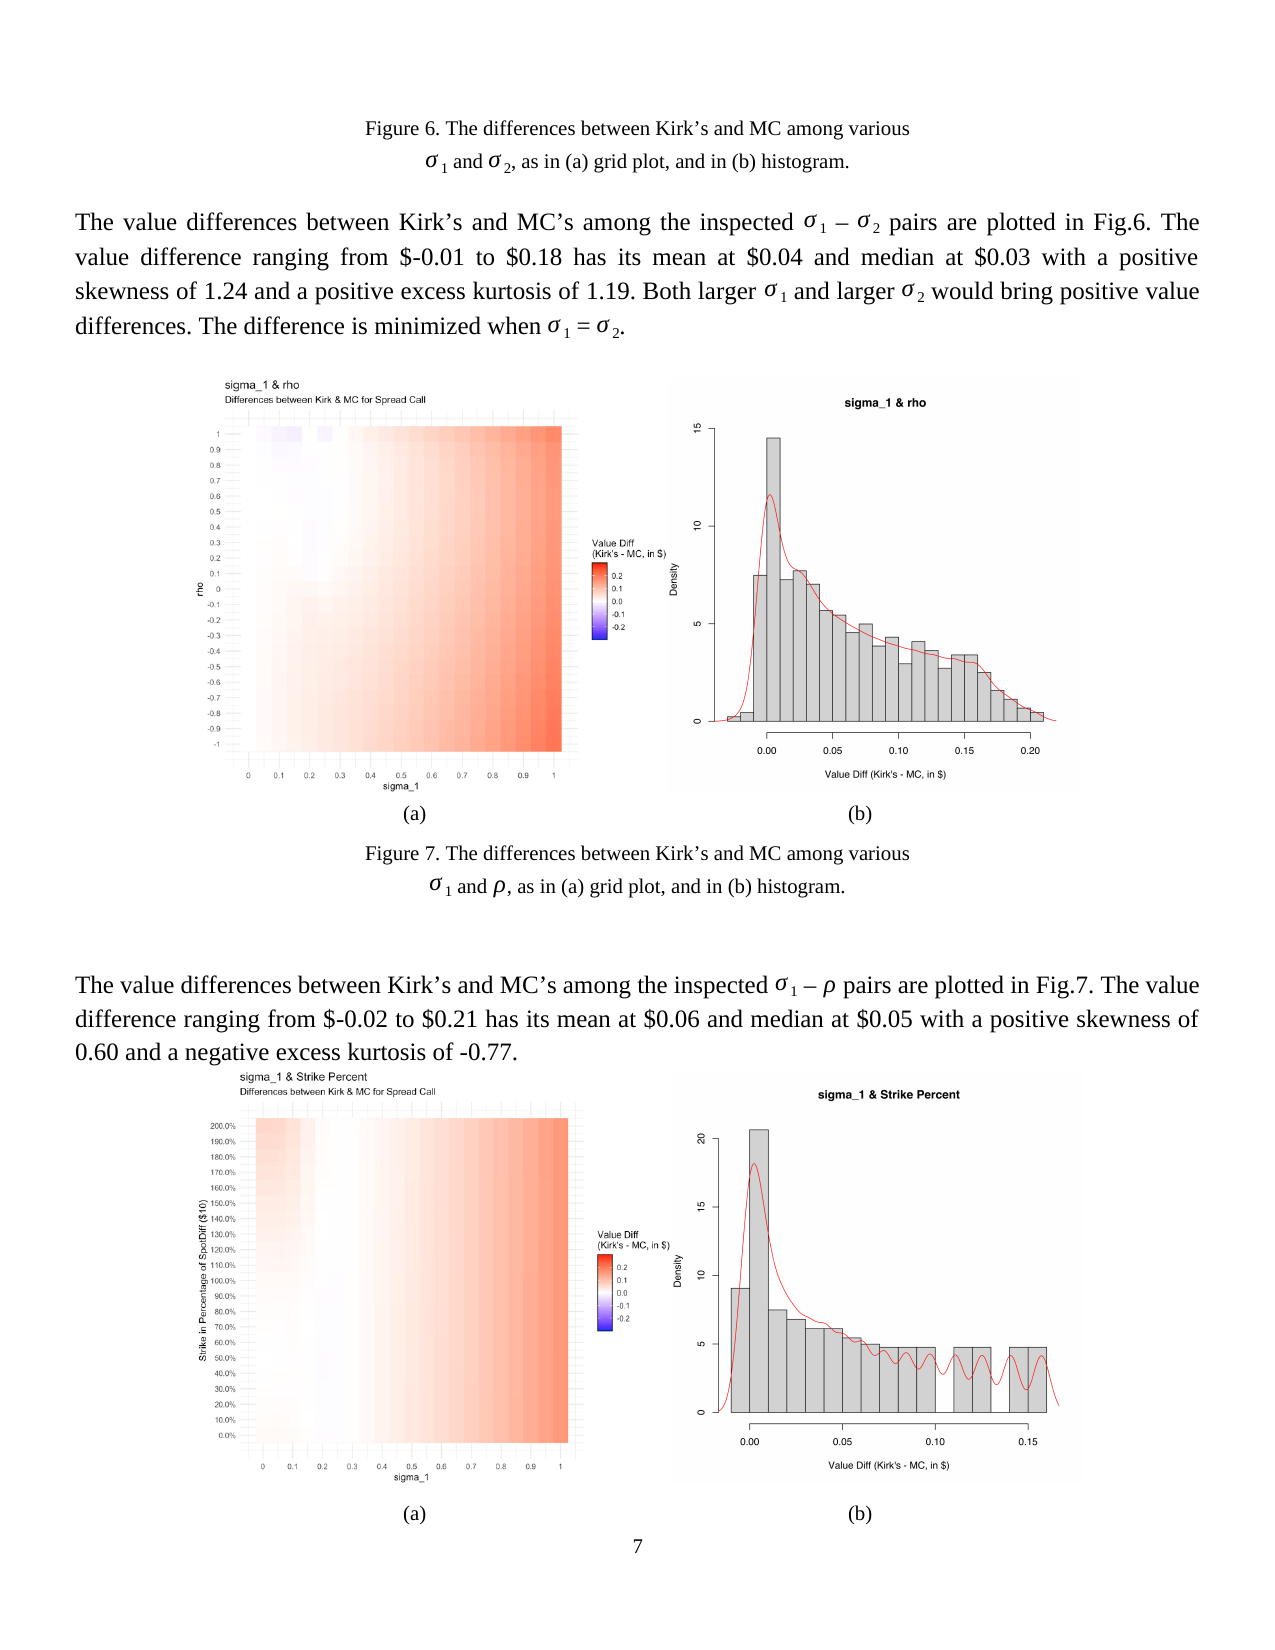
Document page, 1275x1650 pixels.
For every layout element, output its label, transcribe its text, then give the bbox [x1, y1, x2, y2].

text The value differences between Kirk’s and MC’s among the inspected – pairs are plotted in Fig.6. The value difference ranging from $-0.01 to $0.18 has its mean at $0.04 and median at $0.03 with a positive skewness of 1.24 and a positive excess kurtosis of 1.19. Both larger and larger would bring positive value differences. The difference is minimized when = . [75, 206, 1200, 342]
text Figure 7. The differences between Kirk’s and MC among various and , as in (a) grid plot, and in (b) histogram. [75, 841, 1200, 900]
text The value differences between Kirk’s and MC’s among the inspected – pairs are plotted in Fig.7. The value difference ranging from $-0.02 to $0.21 has its mean at $0.06 and median at $0.05 with a positive skewness of 0.60 and a negative excess kurtosis of -0.77. [75, 969, 1200, 1066]
picture [194, 378, 1081, 793]
text (a) (b) [75, 1501, 1200, 1525]
picture [197, 1070, 1084, 1484]
text Figure 6. The differences between Kirk’s and MC among various and , as in (a) grid plot, and in (b) histogram. [75, 116, 1200, 177]
